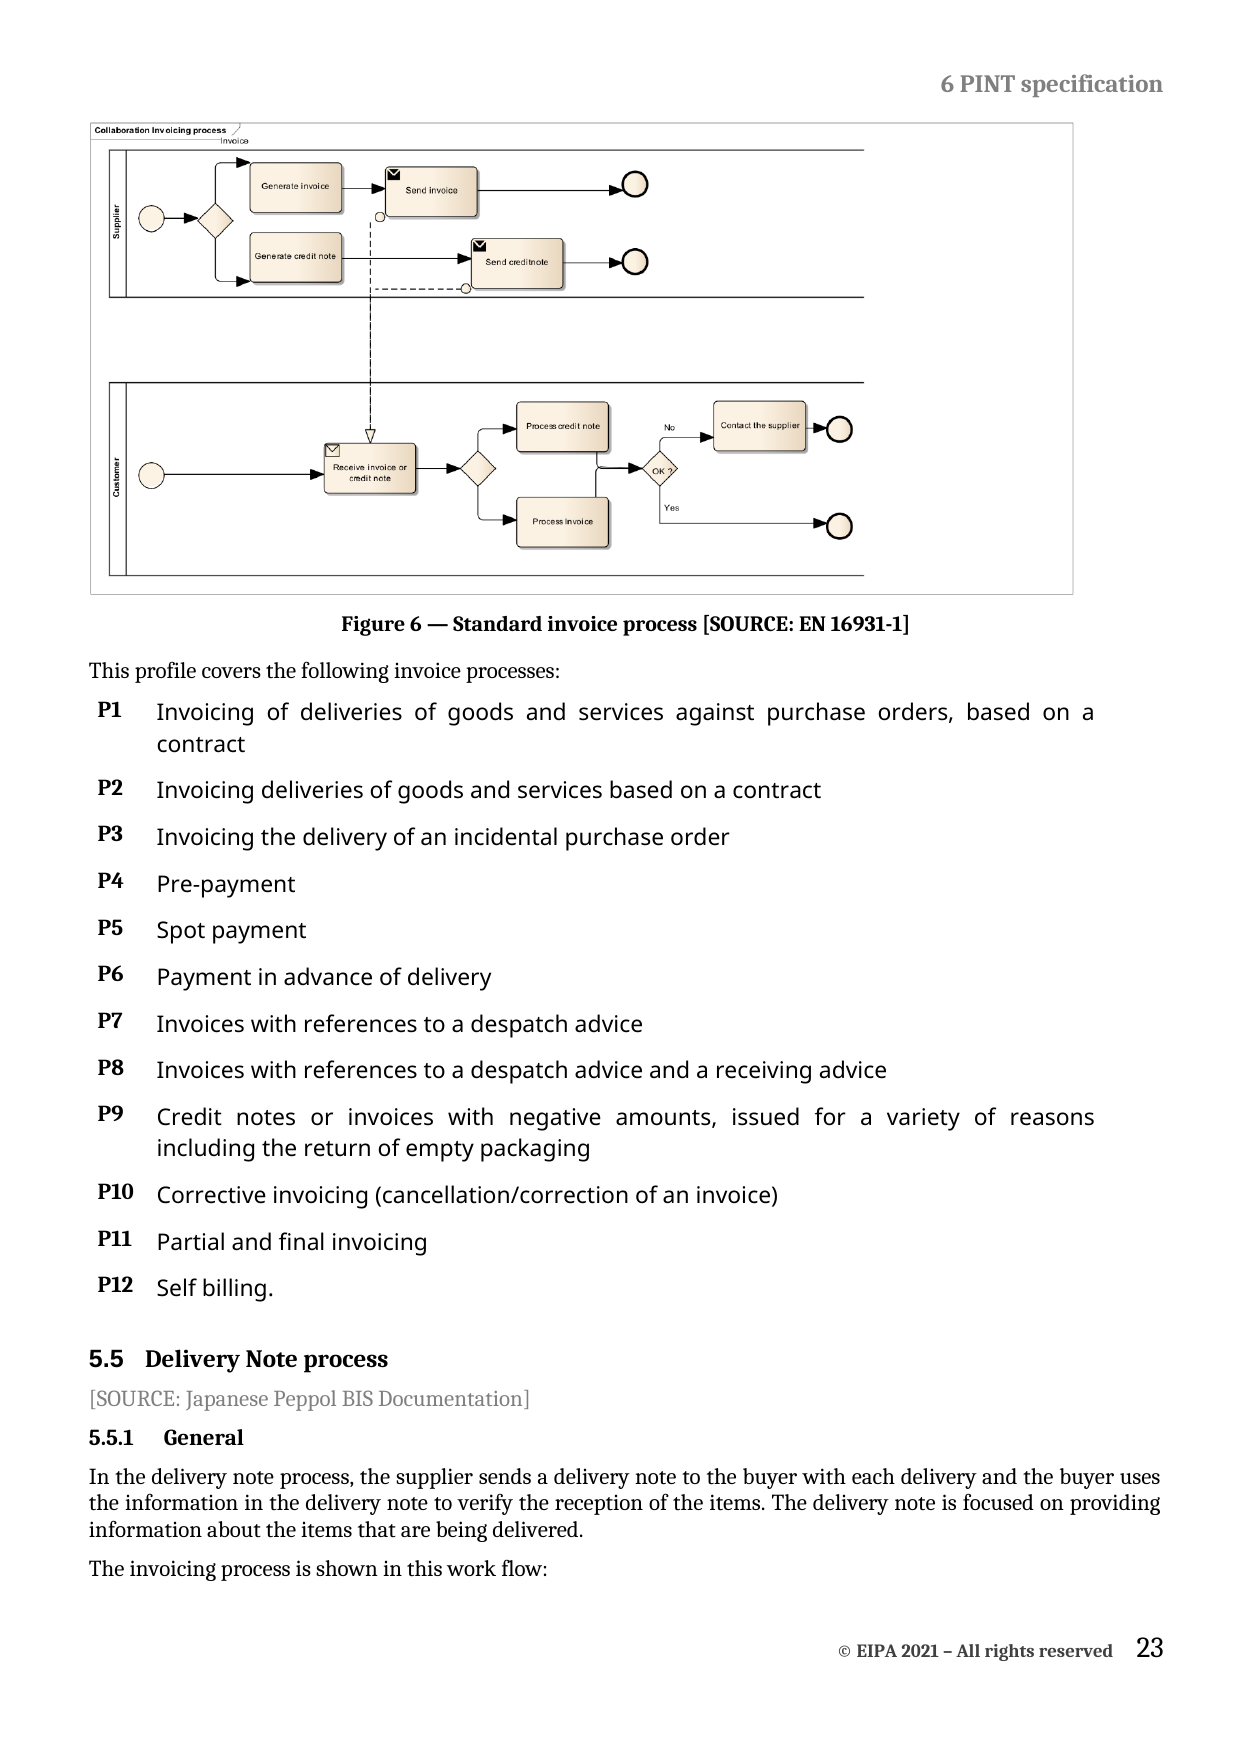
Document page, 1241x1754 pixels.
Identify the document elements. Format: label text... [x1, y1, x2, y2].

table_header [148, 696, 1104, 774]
text Figure 6 — Standard invoice process [SOURCE: EN 16931-1] [89, 611, 1163, 637]
picture [88, 122, 1076, 599]
text This profile covers the following invoice processes: [89, 657, 1163, 684]
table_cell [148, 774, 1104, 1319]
subtitle Delivery Note process [89, 1344, 1163, 1373]
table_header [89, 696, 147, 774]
subtitle General [89, 1425, 1163, 1451]
text The invoicing process is shown in this work flow: [89, 1555, 1163, 1582]
text In the delivery note process, the supplier sends a delivery note to the buyer with each delivery and the buyer uses the information in the delivery note to verify the reception of the items. The delivery note is focused on providing information about the items that are being delivered. [89, 1464, 1163, 1543]
text [SOURCE: Japanese Peppol BIS Documentation] [89, 1386, 1163, 1412]
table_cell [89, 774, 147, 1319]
